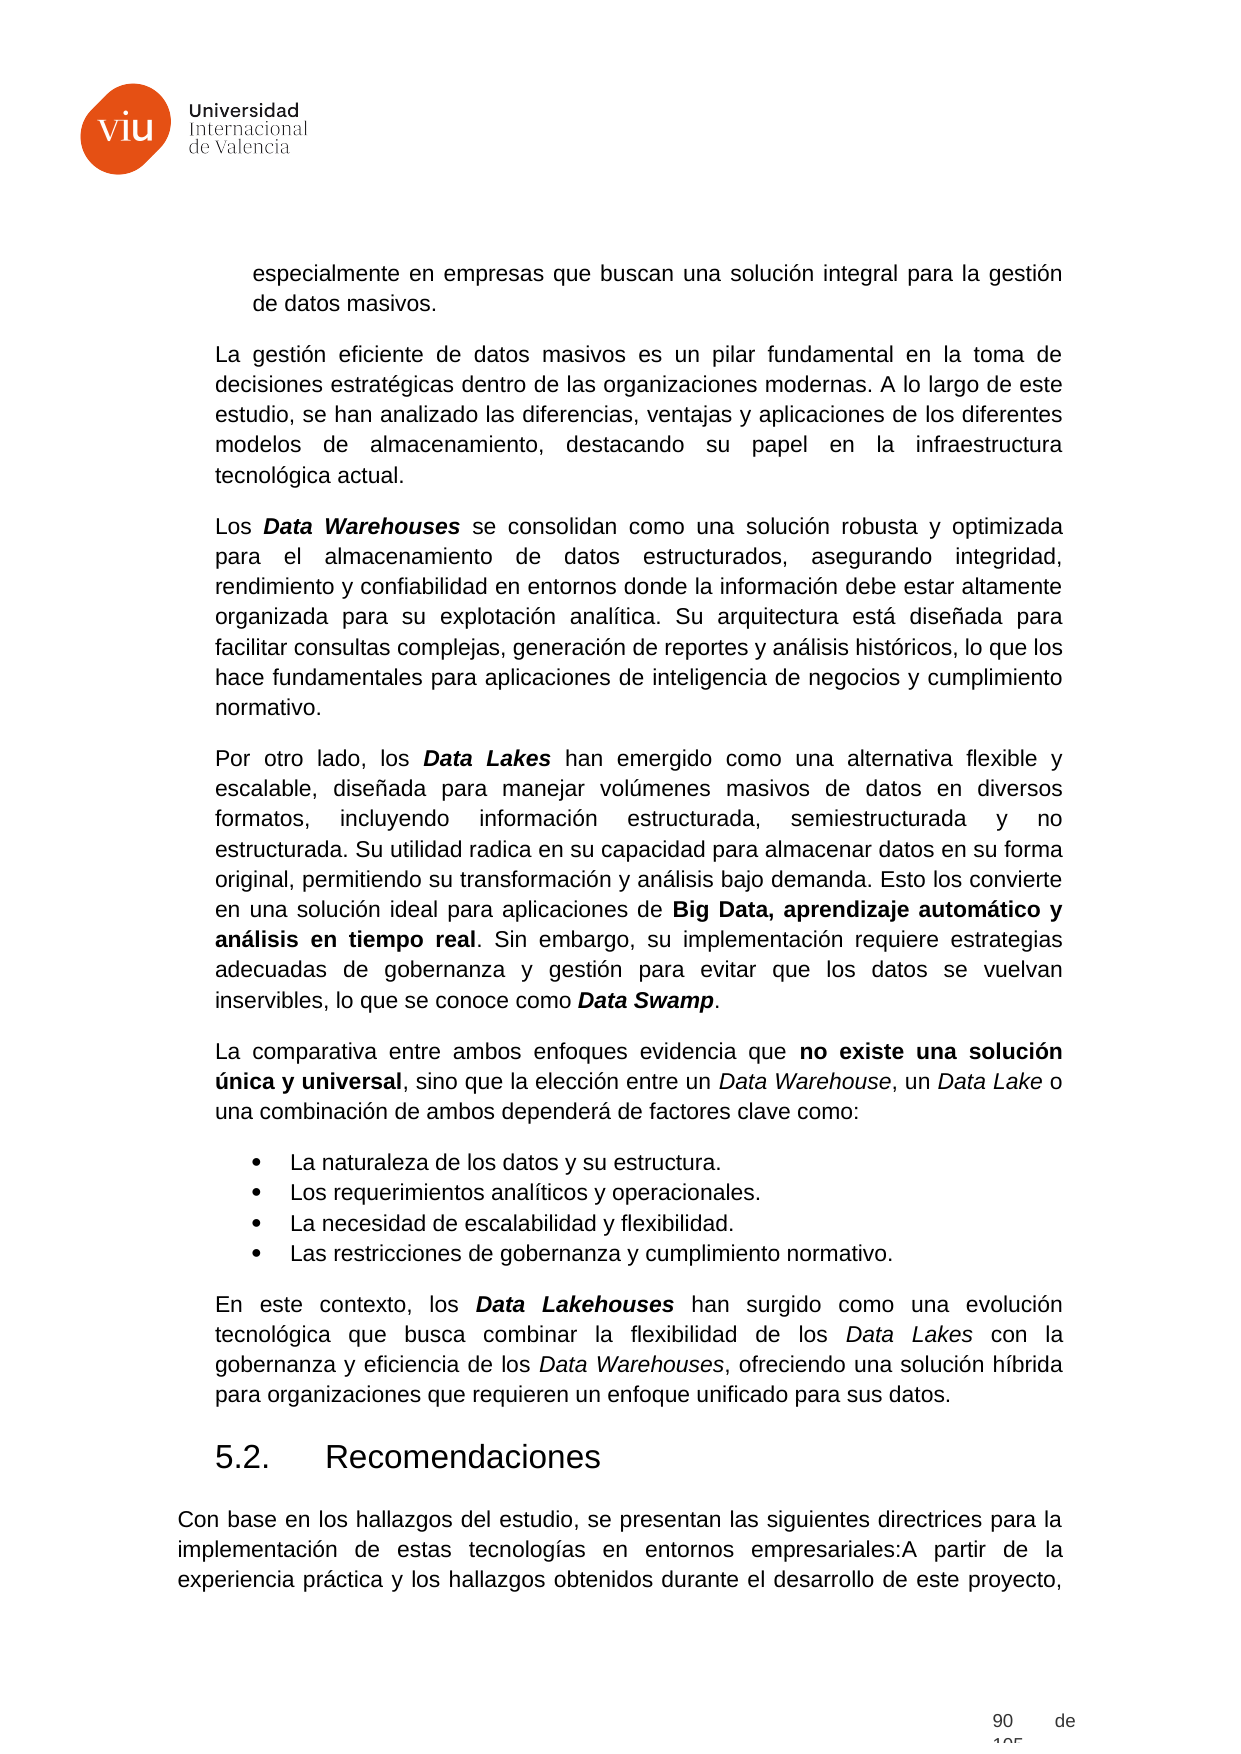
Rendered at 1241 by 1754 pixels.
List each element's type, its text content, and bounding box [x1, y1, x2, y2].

subtitle Recomendaciones [215, 1437, 1063, 1475]
picture [59, 62, 329, 197]
